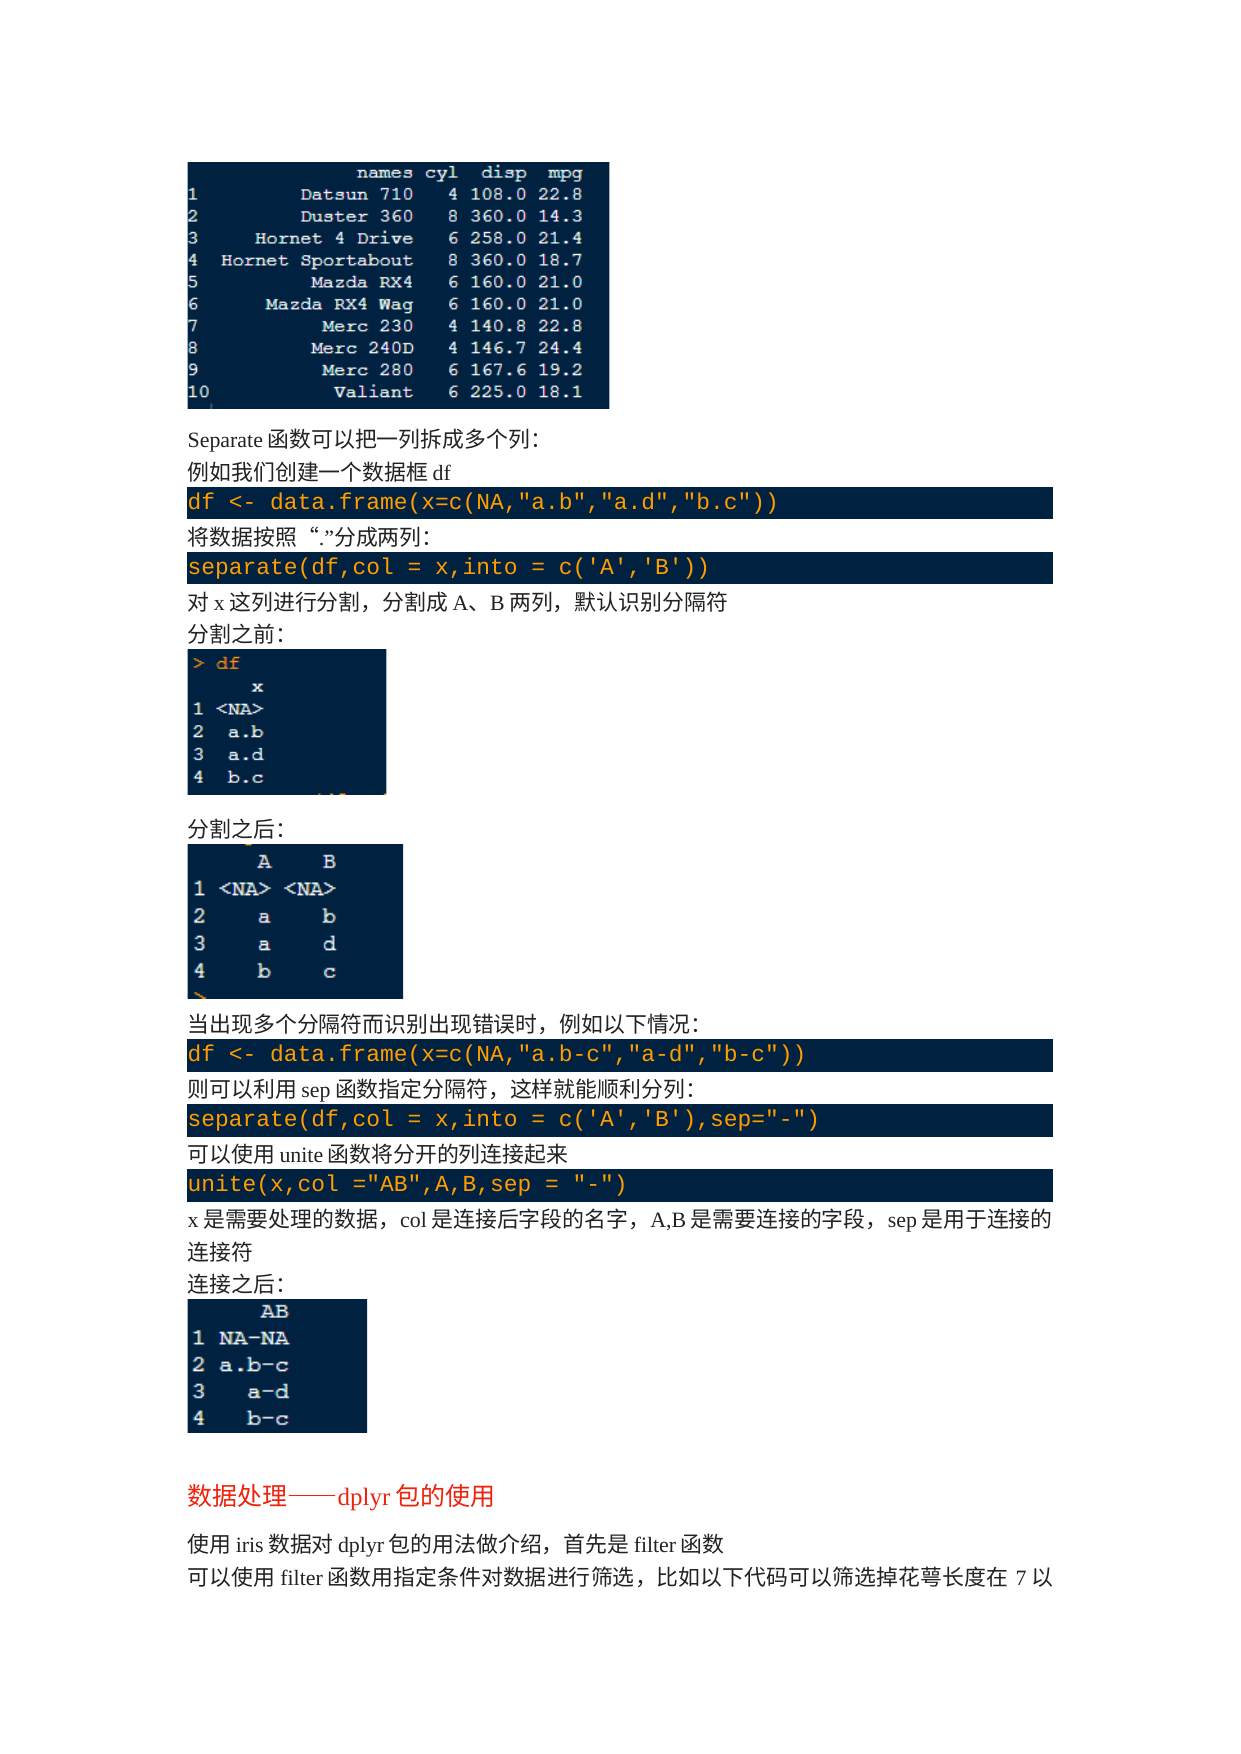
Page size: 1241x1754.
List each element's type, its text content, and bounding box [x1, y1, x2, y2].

text 连接之后： [187, 1267, 1053, 1299]
picture [187, 162, 610, 409]
text 例如我们创建一个数据框df [187, 454, 1053, 487]
text separate(df,col = x,into = c('A','B'),sep="-") [187, 1104, 1053, 1137]
text 使用iris数据对dplyr包的用法做介绍，首先是filter函数 [187, 1527, 1053, 1559]
text unite(x,col ="AB",A,B,sep = "-") [187, 1169, 1053, 1202]
text df <- data.frame(x=c(NA,"a.b","a.d","b.c")) [187, 487, 1053, 519]
text 可以使用unite函数将分开的列连接起来 [187, 1137, 1053, 1169]
text 将数据按照“.”分成两列： [187, 519, 1053, 552]
text 分割之前： [187, 617, 1053, 649]
picture [187, 844, 404, 999]
picture [187, 1299, 368, 1433]
text 数据处理——dplyr包的使用 [187, 1462, 1053, 1527]
text 则可以利用sep函数指定分隔符，这样就能顺利分列： [187, 1072, 1053, 1104]
text separate(df,col = x,into = c('A','B')) [187, 552, 1053, 584]
text 当出现多个分隔符而识别出现错误时，例如以下情况： [187, 1007, 1053, 1039]
text x是需要处理的数据，col是连接后字段的名字，A,B是需要连接的字段，sep是用于连接的连接符 [187, 1202, 1053, 1267]
text df <- data.frame(x=c(NA,"a.b-c","a-d","b-c")) [187, 1039, 1053, 1072]
picture [187, 649, 387, 795]
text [187, 1559, 1053, 1592]
text 对x这列进行分割，分割成A、B两列，默认识别分隔符 [187, 584, 1053, 617]
text Separate函数可以把一列拆成多个列： [187, 422, 1053, 454]
text 分割之后： [187, 812, 1053, 844]
